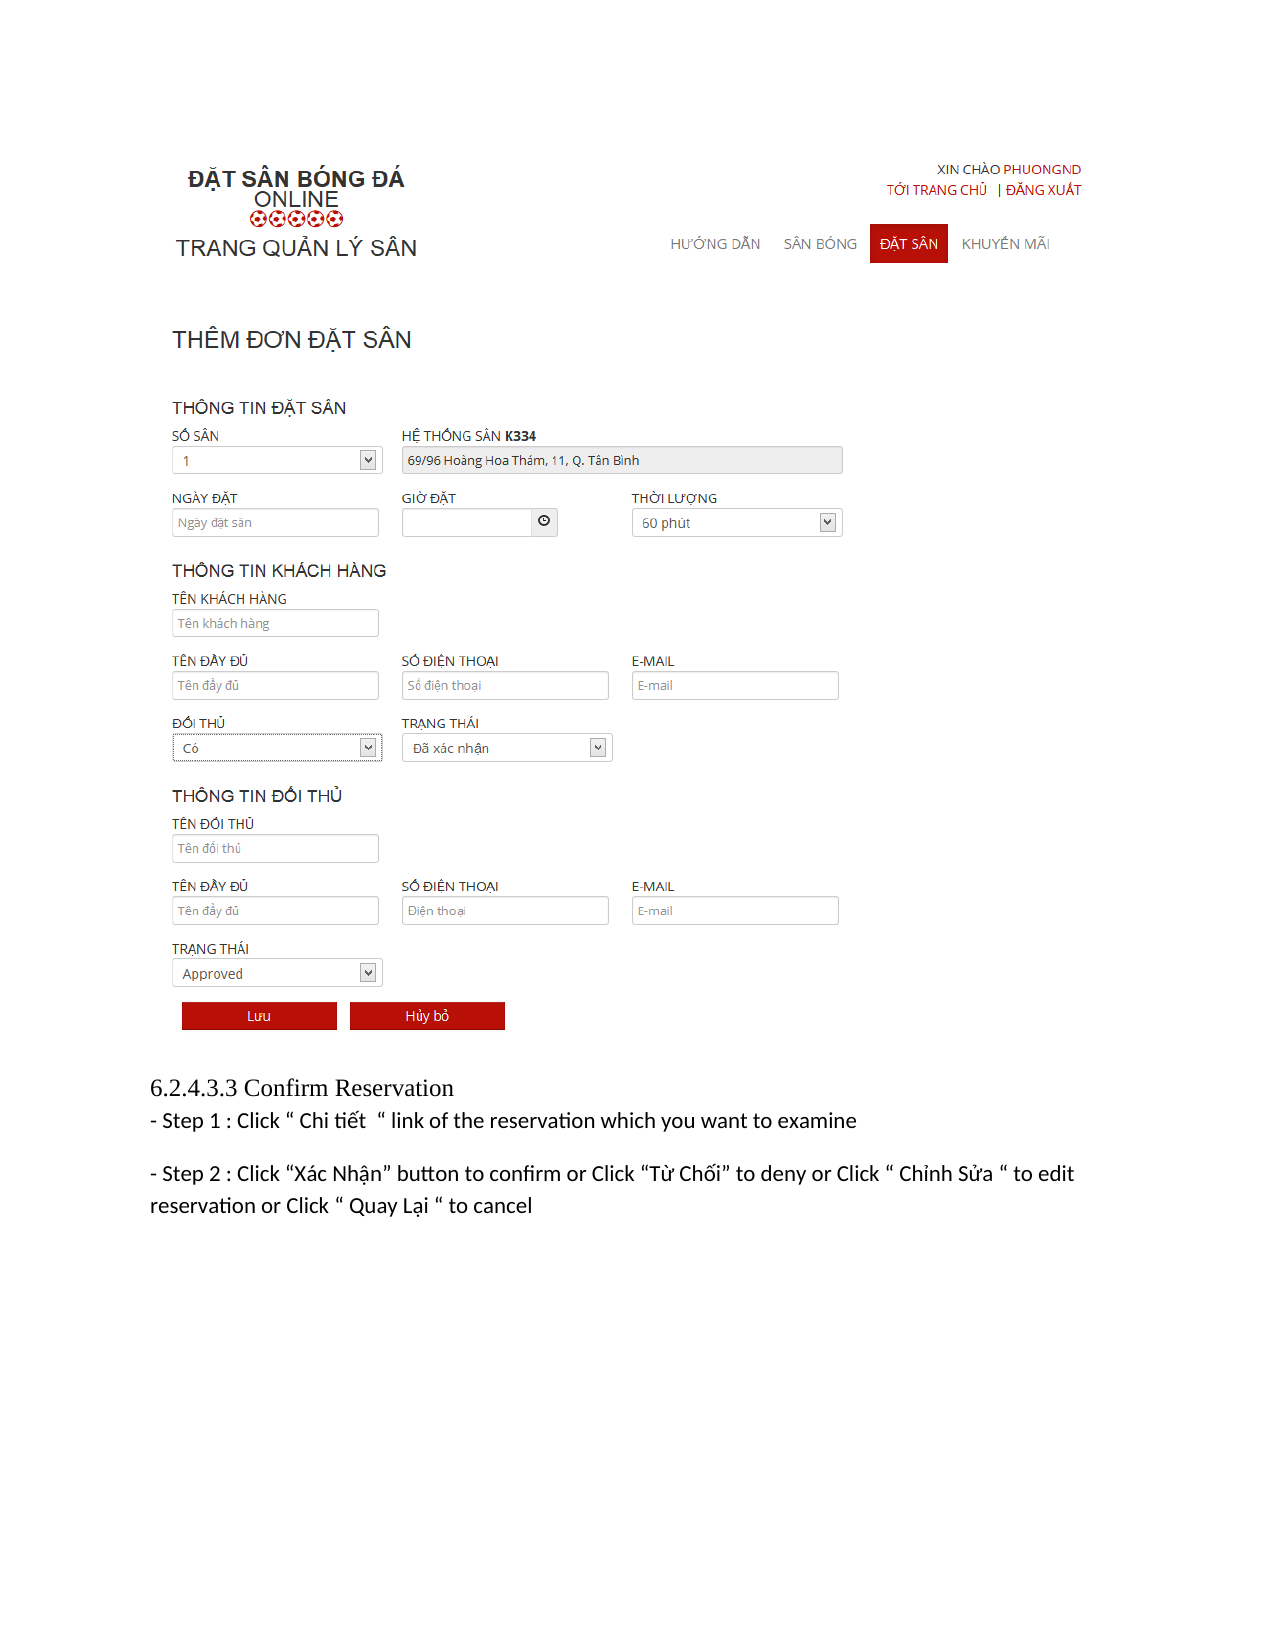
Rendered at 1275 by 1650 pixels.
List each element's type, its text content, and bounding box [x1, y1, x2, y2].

subtitle 6.2.4.3.3 Confirm Reservation [150, 1073, 1125, 1102]
picture [150, 150, 1093, 1049]
text - Step 2 : Click “Xác Nhận” button to confirm or Click “Từ Chối” to deny or Click “ Chỉnh Sửa “ to edit reservation or Click “ Quay Lại “ to cancel [150, 1159, 1125, 1220]
text - Step 1 : Click “ Chi tiết “ link of the reservation which you want to examine [150, 1106, 1125, 1134]
